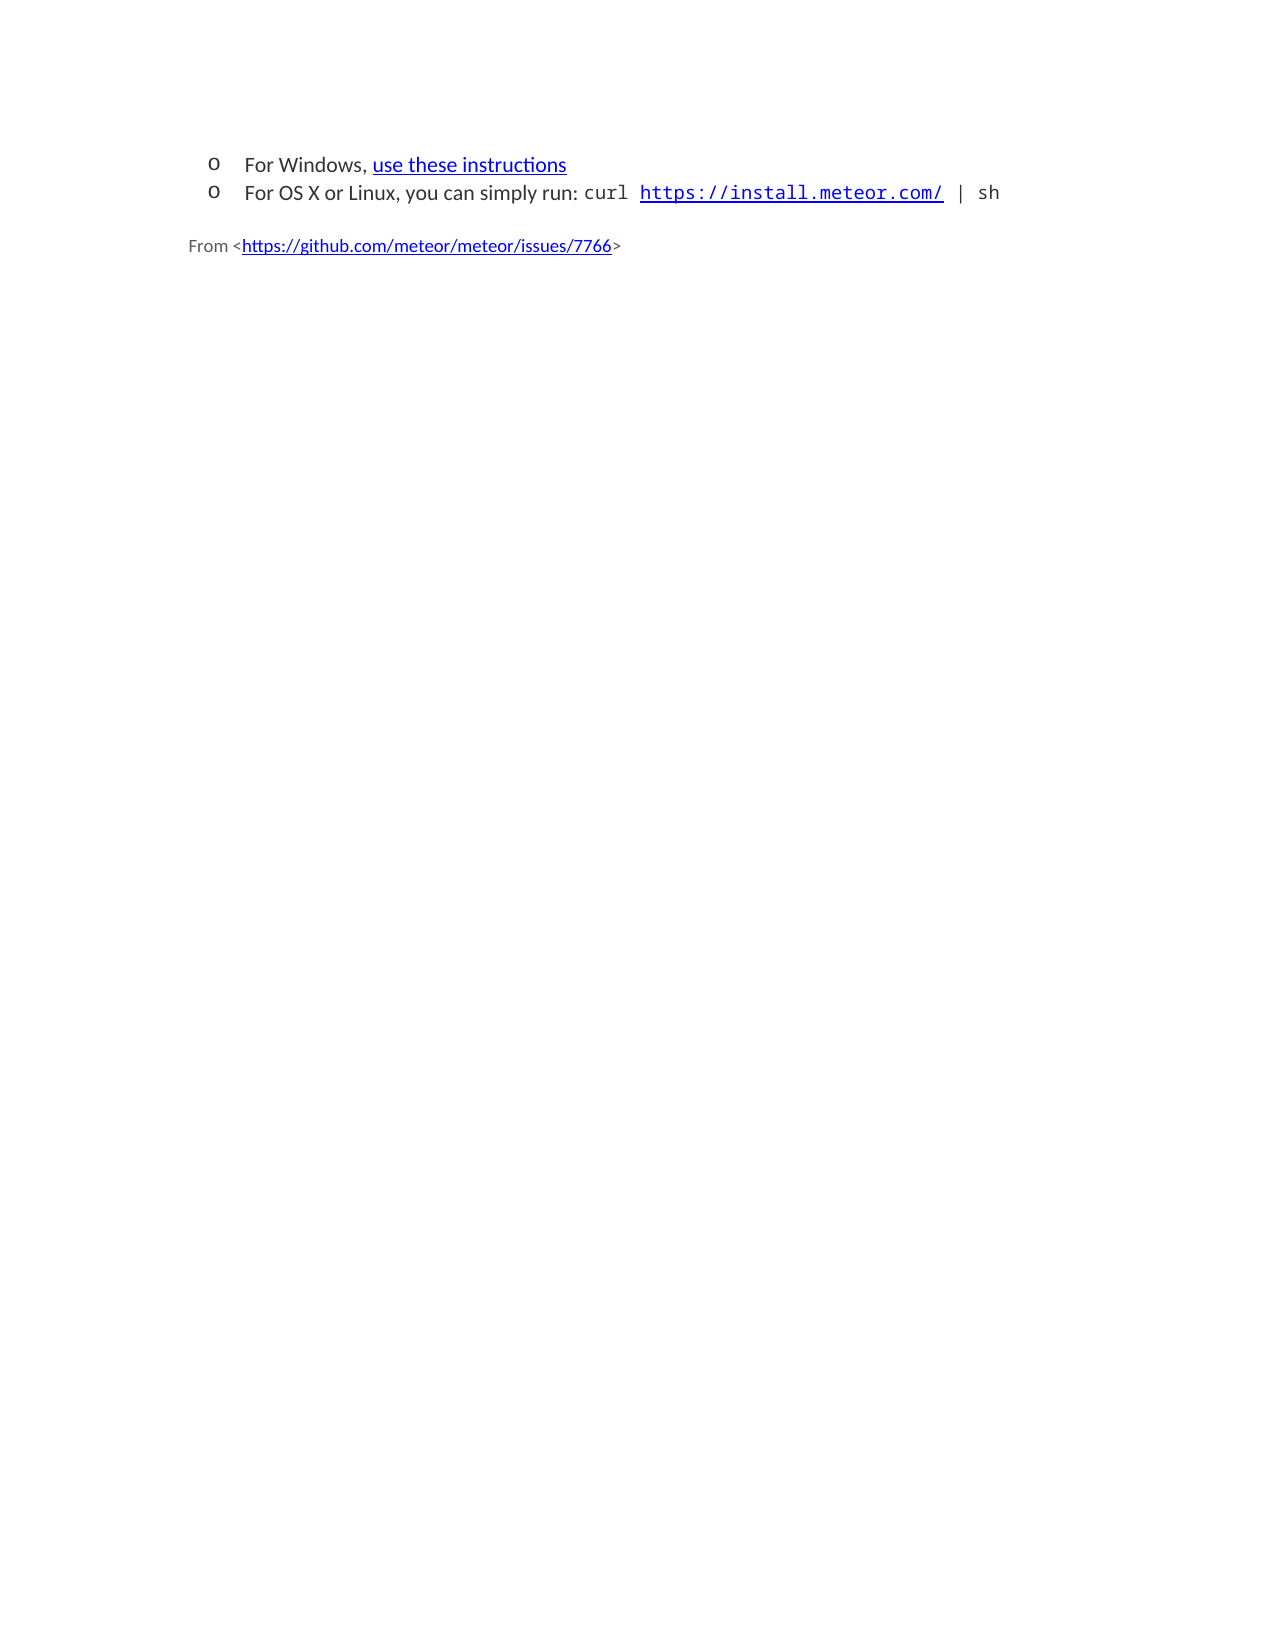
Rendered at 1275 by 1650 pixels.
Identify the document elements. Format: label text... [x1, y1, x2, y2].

list For OS X or Linux, you can simply run: curl https://install.meteor.com/ | sh [207, 178, 1125, 206]
list For Windows, use these instructions [207, 150, 1125, 178]
text From <https://github.com/meteor/meteor/issues/7766> [188, 234, 1125, 257]
